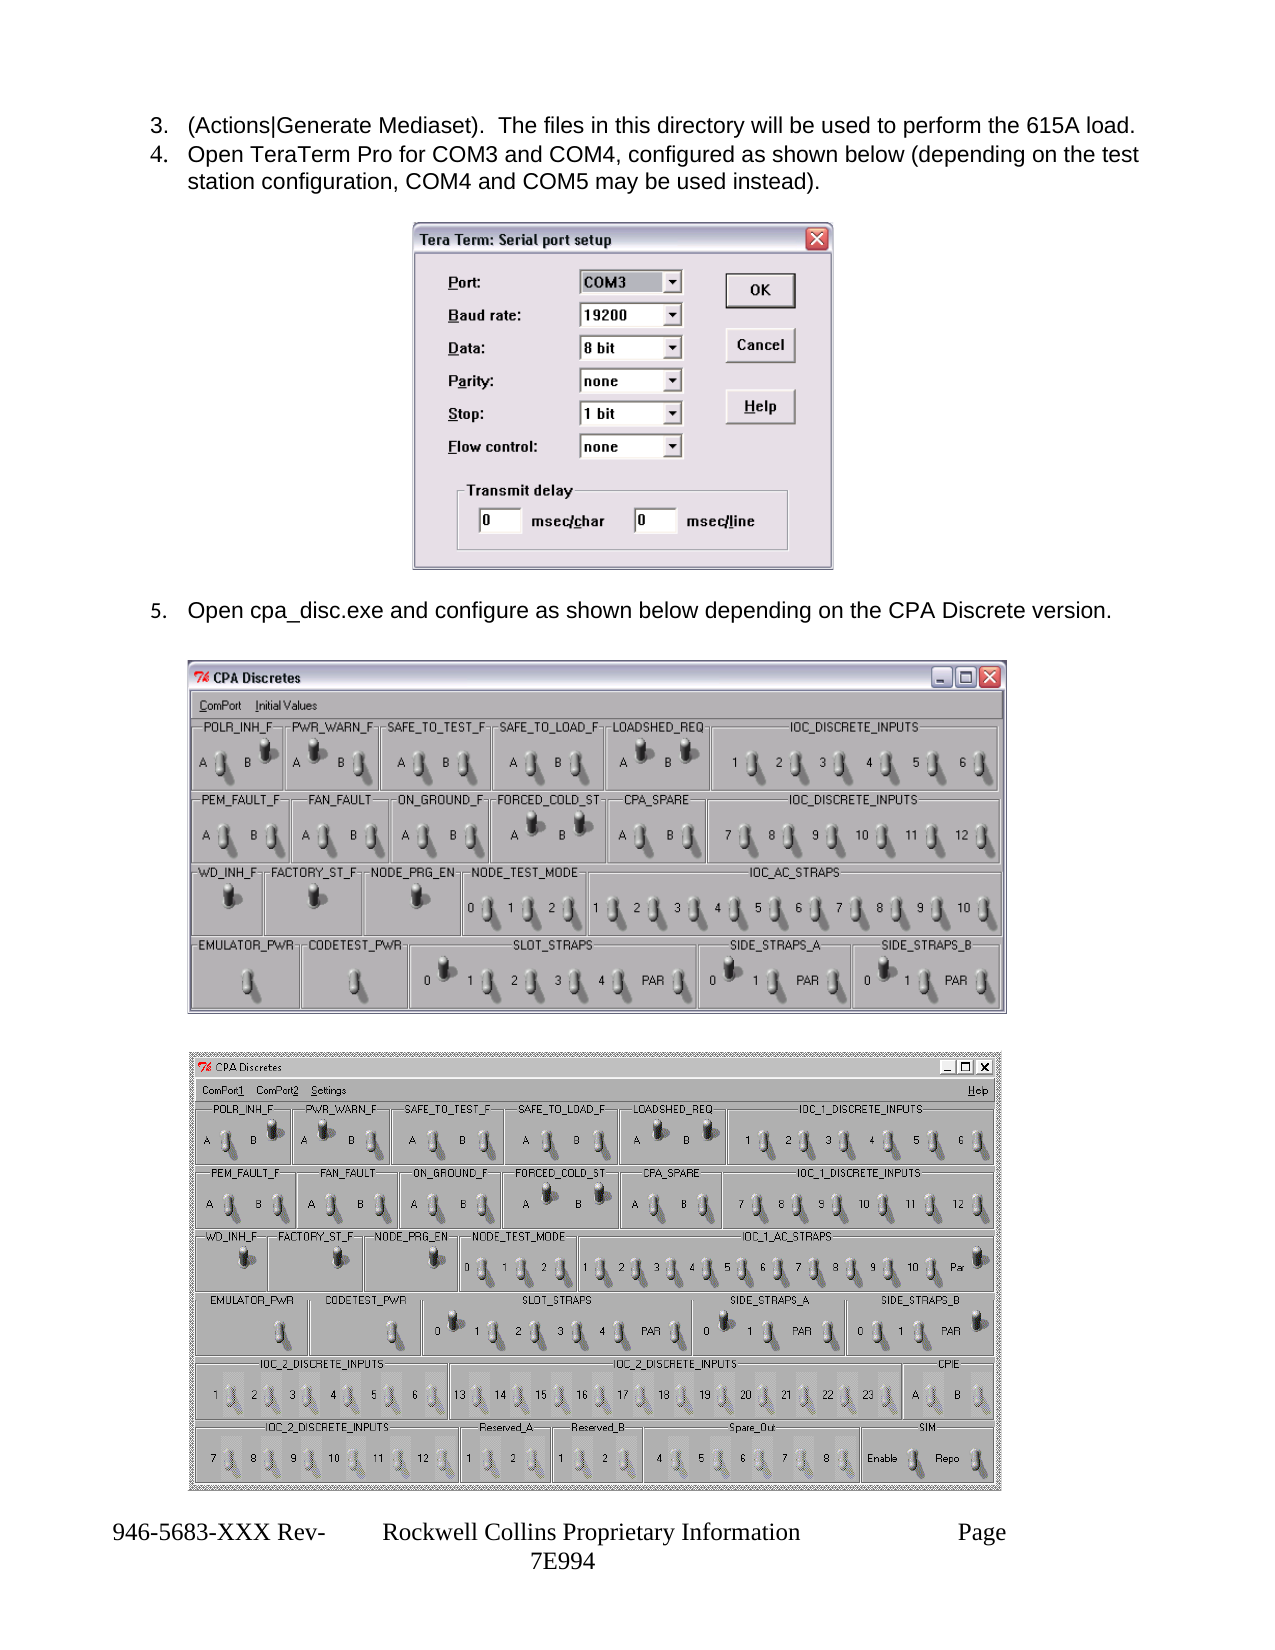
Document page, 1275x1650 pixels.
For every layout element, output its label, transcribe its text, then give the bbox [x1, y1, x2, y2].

list Open cpa_disc.exe and configure as shown below depending on the CPA Discrete version. [150, 596, 1162, 624]
list Open TeraTerm Pro for COM3 and COM4, configured as shown below (depending on the test station configuration, COM4 and COM5 may be used instead). [150, 139, 1162, 194]
picture [187, 1050, 1002, 1491]
list (Actions|Generate Mediaset). The files in this directory will be used to perform the 615A load. [150, 112, 1162, 139]
picture [412, 222, 834, 570]
picture [187, 660, 1007, 1014]
